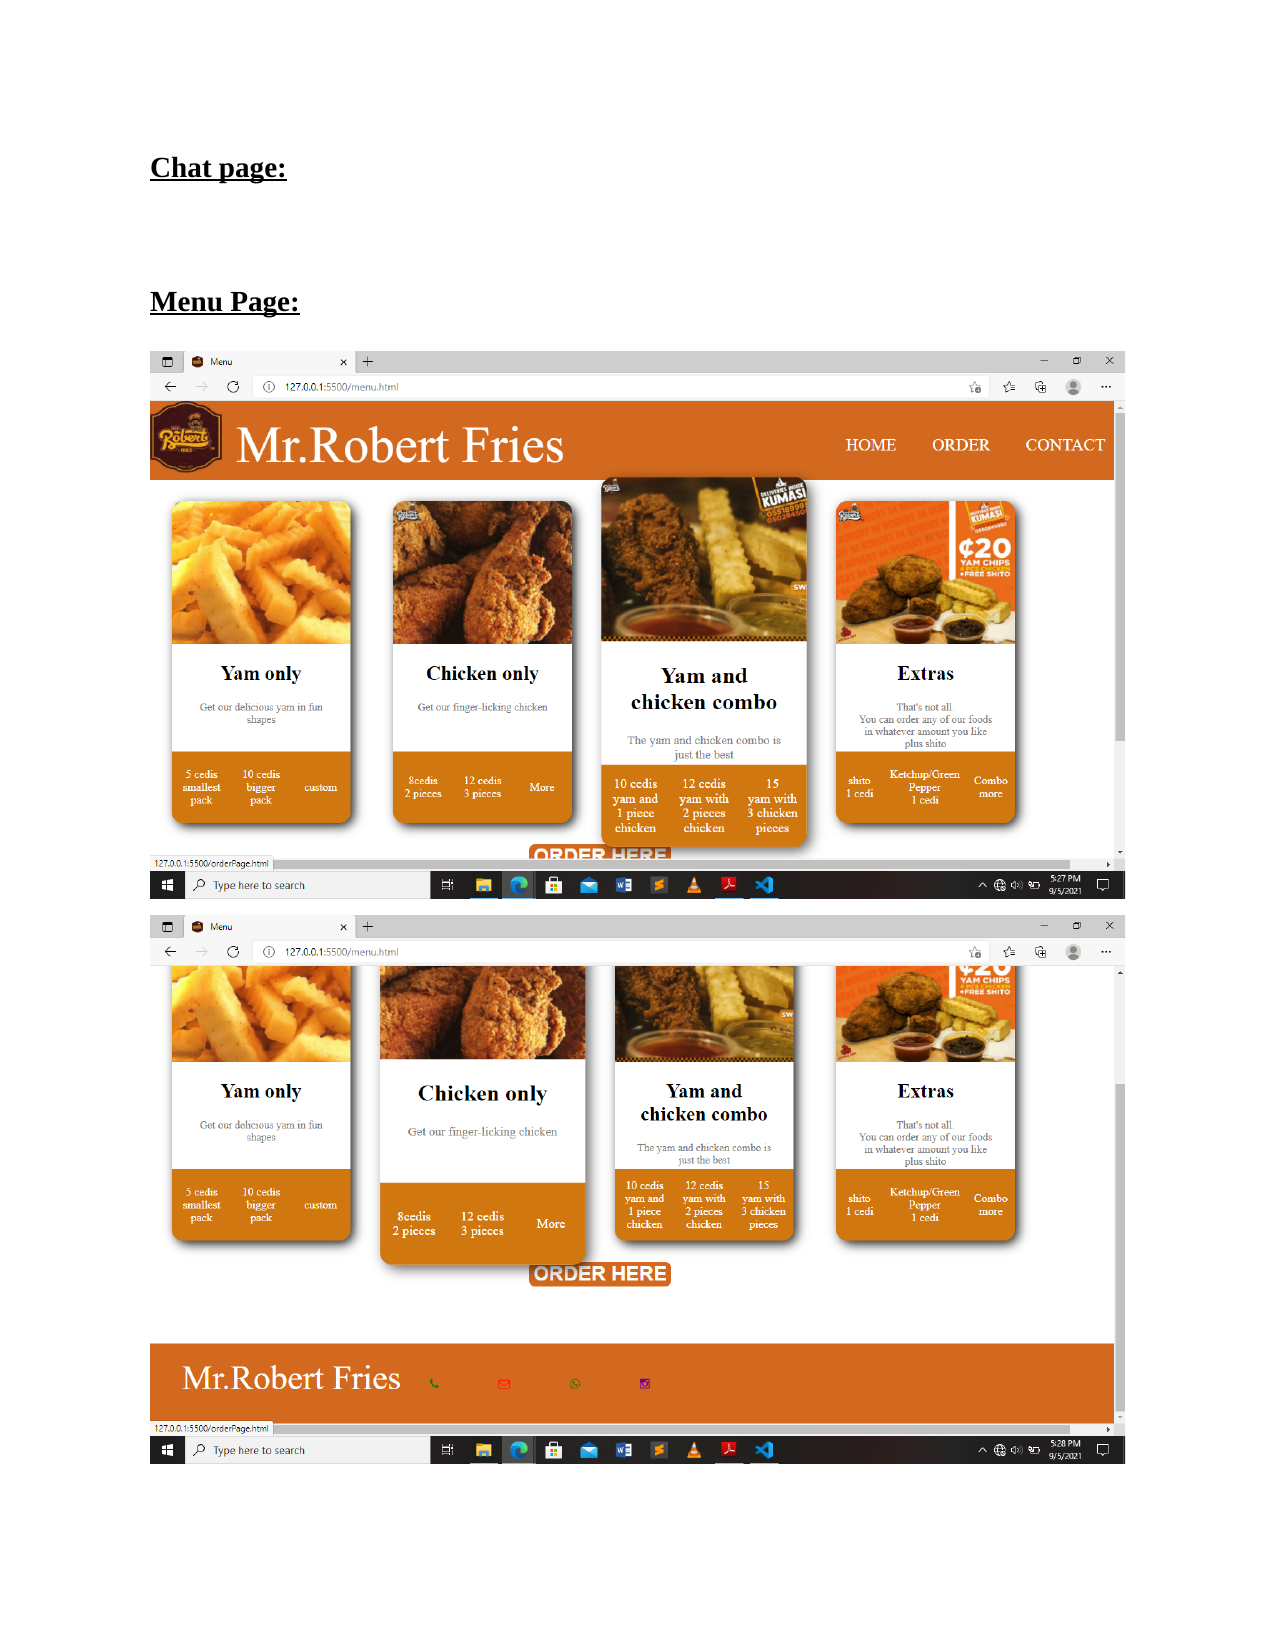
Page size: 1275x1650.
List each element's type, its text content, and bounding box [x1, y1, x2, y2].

picture [150, 351, 1125, 899]
text Menu Page: [150, 284, 1125, 317]
text Chat page: [150, 150, 1125, 183]
picture [150, 915, 1125, 1464]
